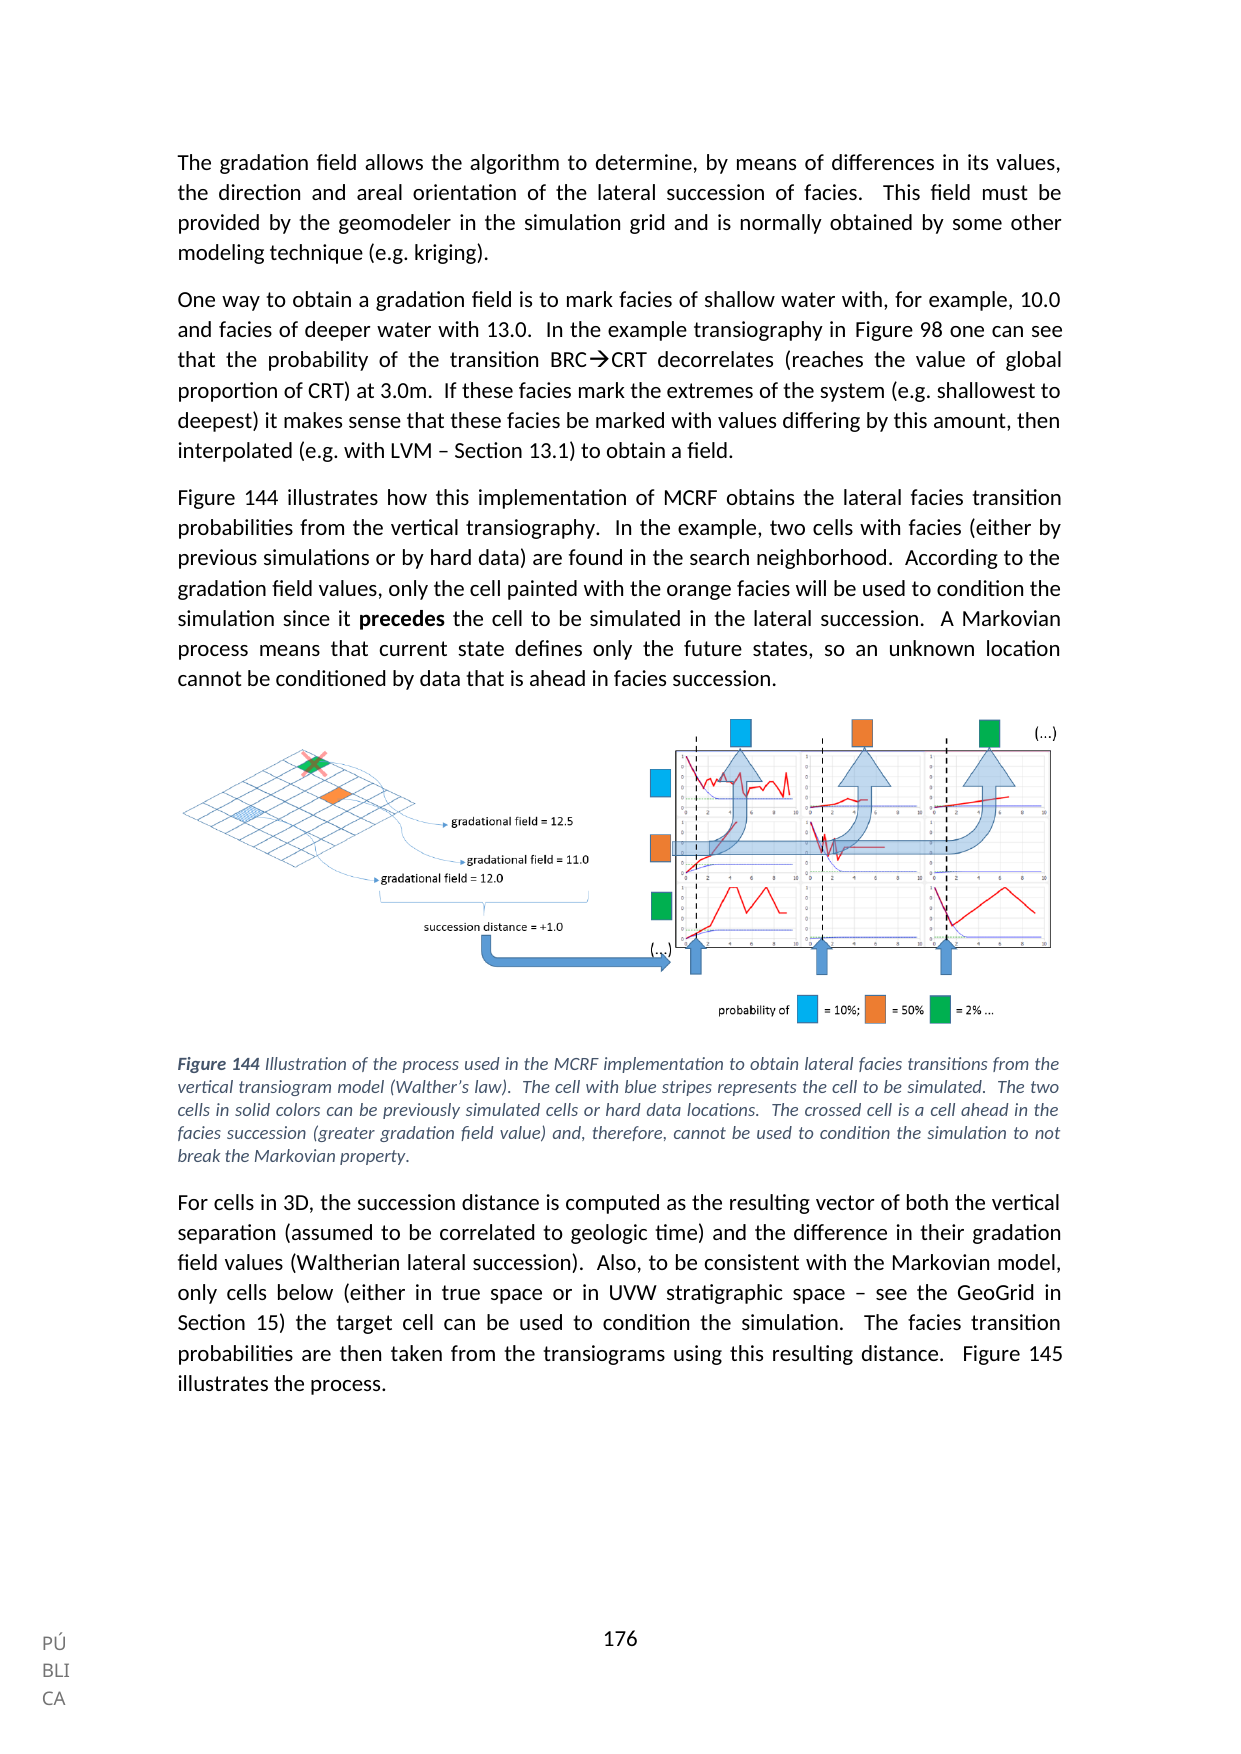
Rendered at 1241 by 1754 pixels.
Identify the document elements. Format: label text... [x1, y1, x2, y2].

text The gradation field allows the algorithm to determine, by means of differences in its values, the direction and areal orientation of the lateral succession of facies. This field must be provided by the geomodeler in the simulation grid and is normally obtained by some other modeling technique (e.g. kriging). [177, 148, 1063, 266]
picture [177, 711, 1061, 1034]
